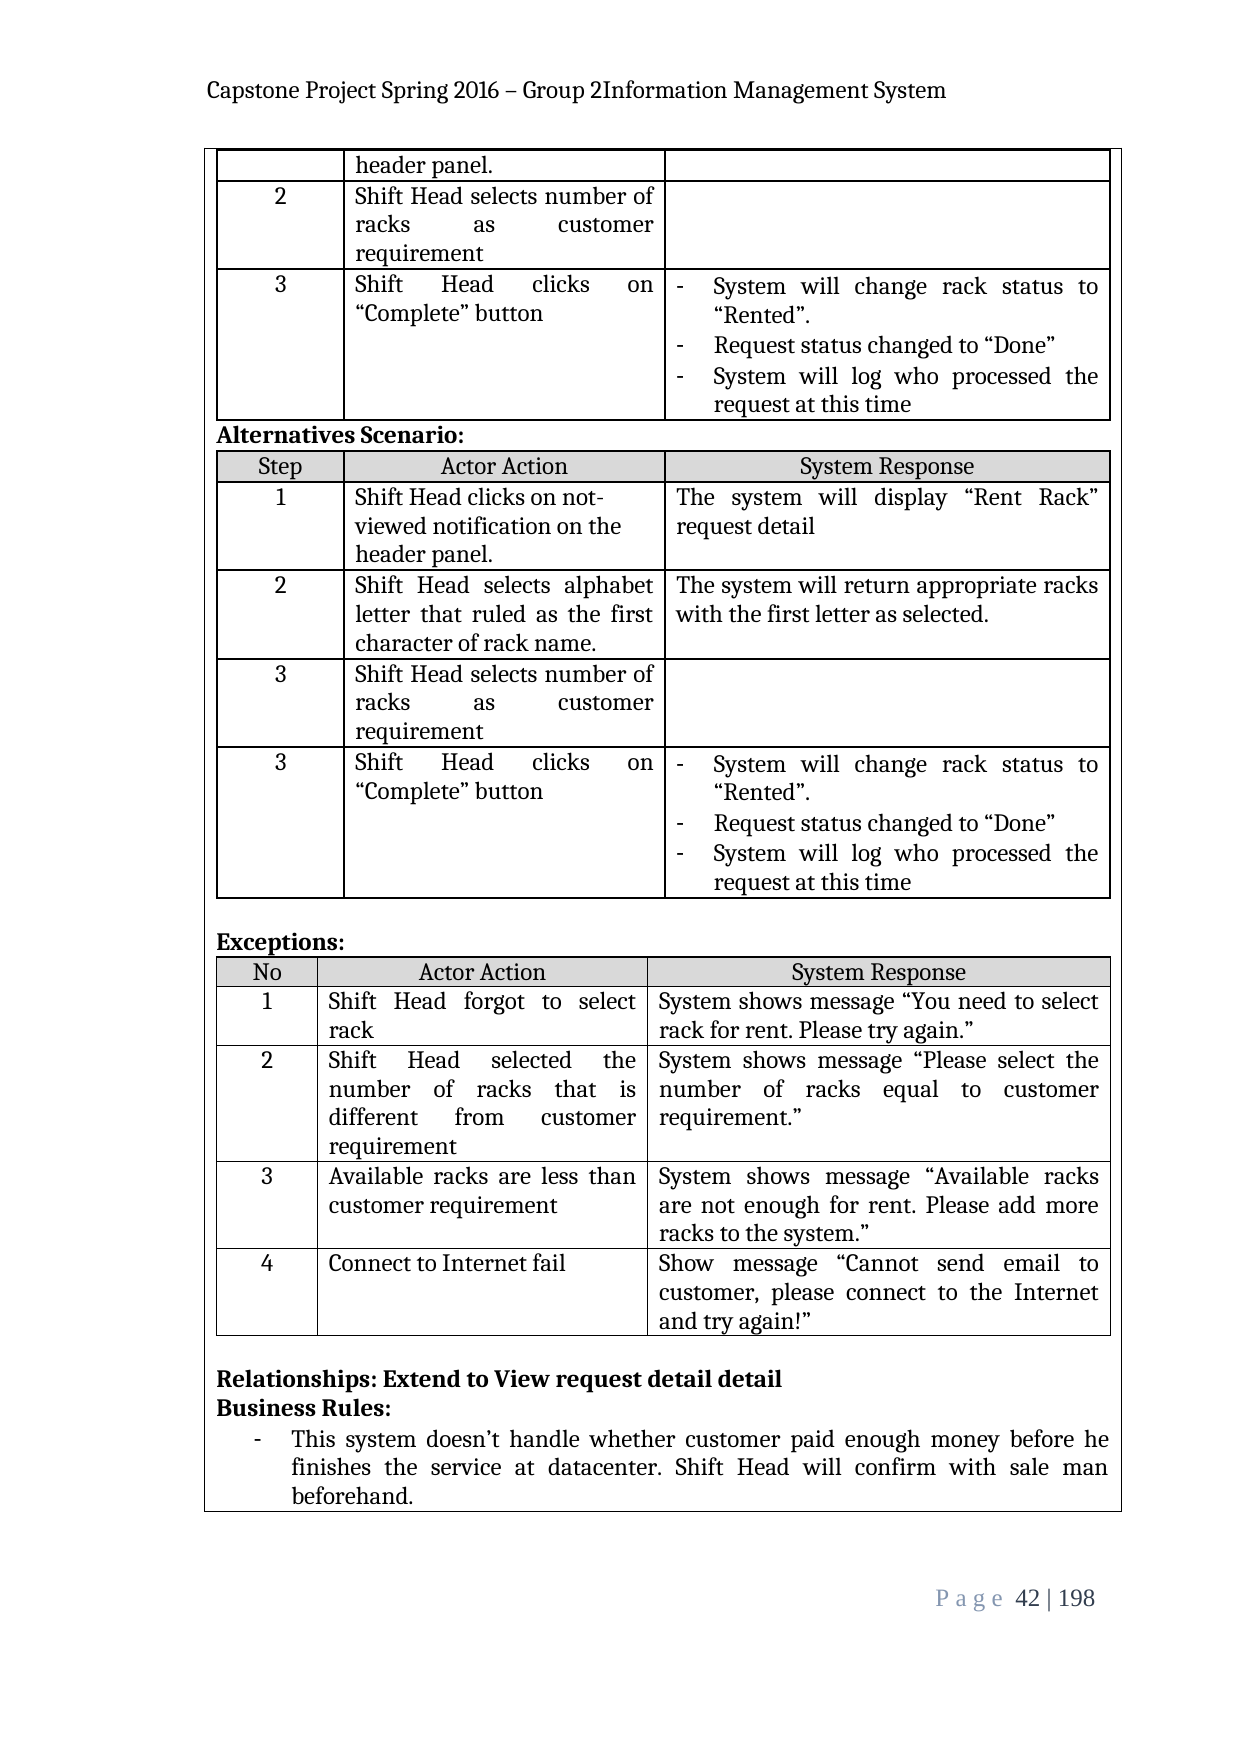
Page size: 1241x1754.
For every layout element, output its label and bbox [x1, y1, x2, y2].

table_cell [205, 149, 1121, 1511]
